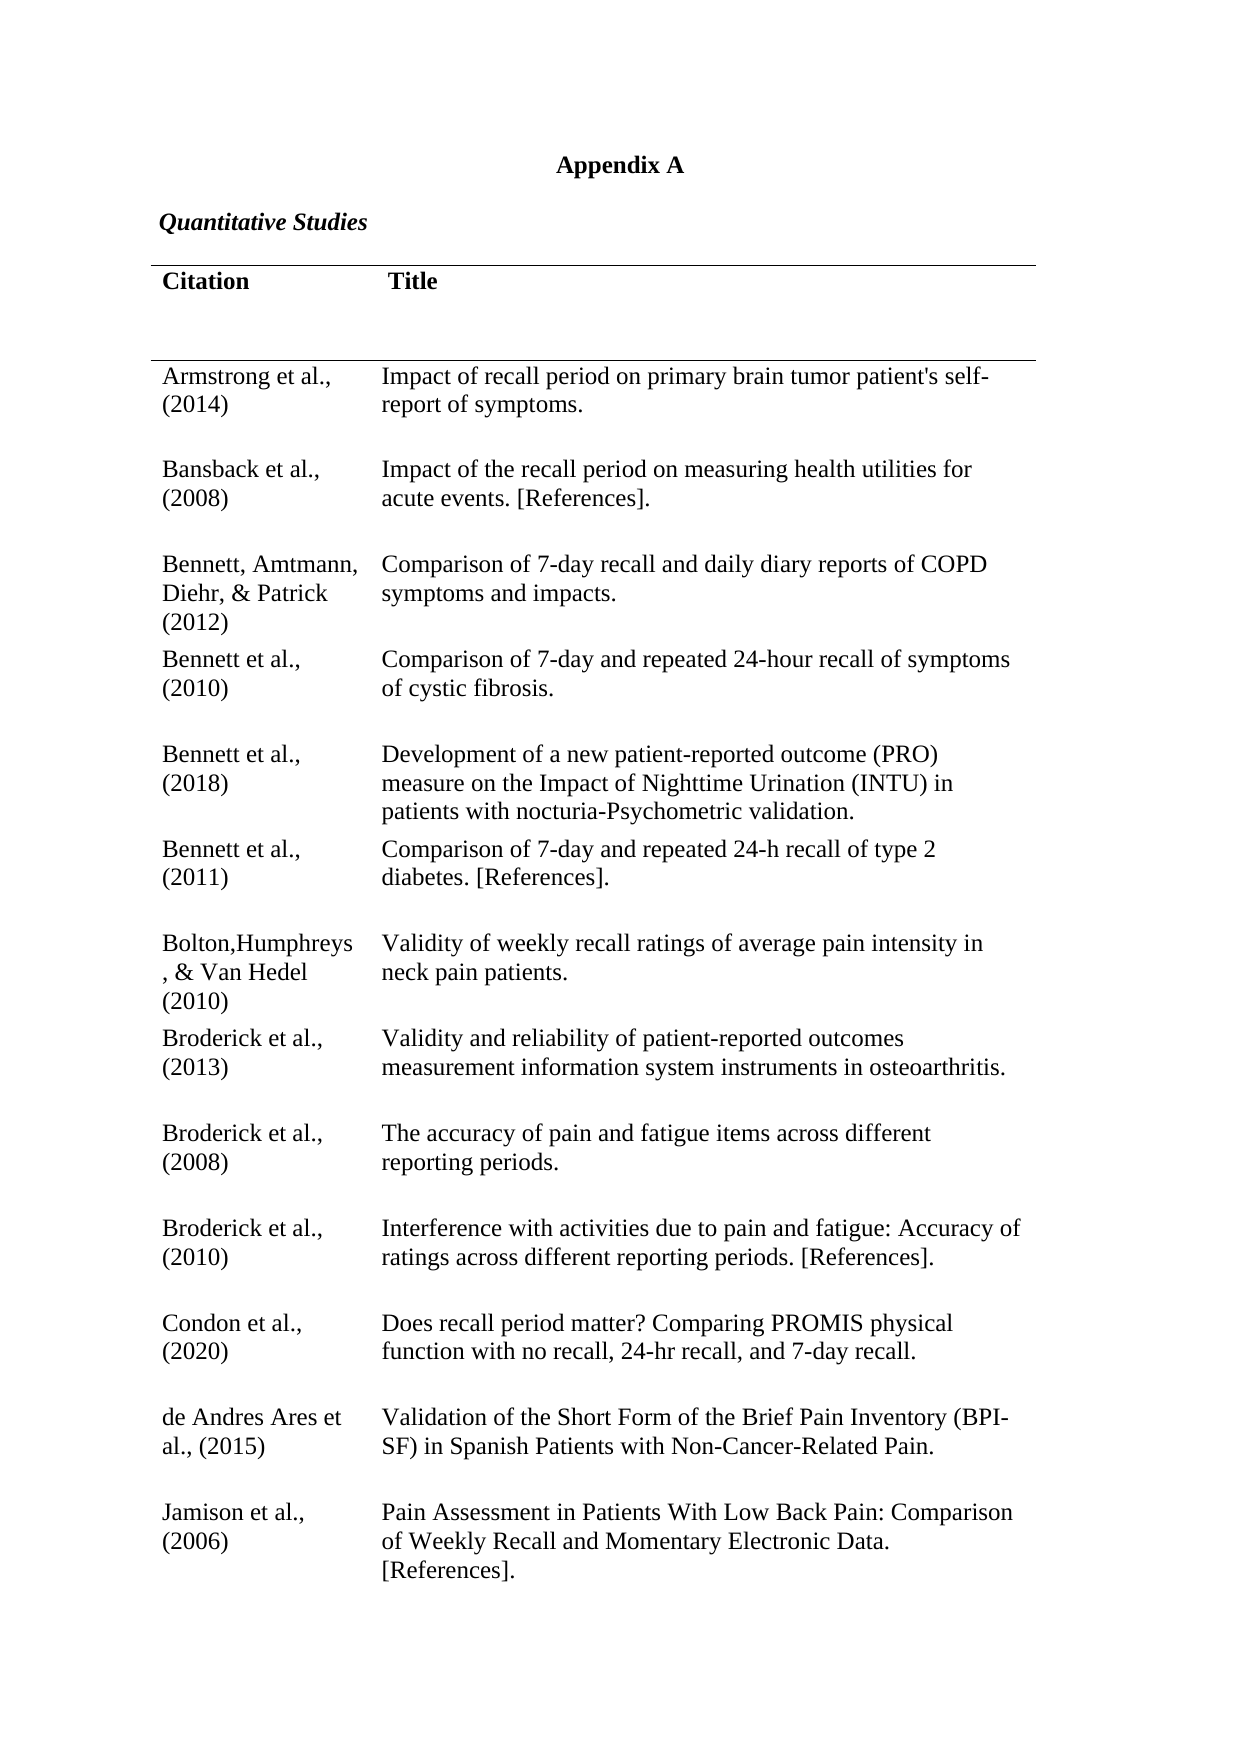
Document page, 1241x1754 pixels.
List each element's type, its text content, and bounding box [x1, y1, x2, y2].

table_cell Broderick et al., (2008) [151, 1118, 370, 1213]
table_cell Condon et al., (2020) [151, 1308, 370, 1402]
table_cell Validity and reliability of patient-reported outcomes measurement information system instruments in osteoarthritis. [370, 1023, 1036, 1118]
table_cell Validity of weekly recall ratings of average pain intensity in neck pain patients. [370, 929, 1036, 1023]
table_cell Armstrong et al., (2014) [151, 361, 370, 454]
table_cell Comparison of 7-day recall and daily diary reports of COPD symptoms and impacts. [370, 549, 1036, 644]
table_cell Jamison et al., (2006) [151, 1497, 370, 1592]
table_cell The accuracy of pain and fatigue items across different reporting periods. [370, 1118, 1036, 1213]
table_cell Bansback et al., (2008) [151, 455, 370, 549]
table_cell Bennett et al., (2011) [151, 834, 370, 928]
table_cell Broderick et al., (2010) [151, 1213, 370, 1308]
table_cell Development of a new patient-reported outcome (PRO) measure on the Impact of Nighttime Urination (INTU) in patients with nocturia-Psychometric validation. [370, 739, 1036, 834]
table_cell Bennett et al., (2010) [151, 644, 370, 739]
table_cell Interference with activities due to pain and fatigue: Accuracy of ratings across different reporting periods. [References]. [370, 1213, 1036, 1308]
table_cell Does recall period matter? Comparing PROMIS physical function with no recall, 24-hr recall, and 7-day recall. [370, 1308, 1036, 1402]
table_cell de Andres Ares et al., (2015) [151, 1403, 370, 1497]
table_cell Bennett, Amtmann, Diehr, & Patrick (2012) [151, 549, 370, 644]
table_cell Validation of the Short Form of the Brief Pain Inventory (BPI-SF) in Spanish Patients with Non-Cancer-Related Pain. [370, 1403, 1036, 1497]
text Quantitative Studies [150, 207, 1090, 236]
table_cell Bolton,Humphreys, & Van Hedel (2010) [151, 929, 370, 1023]
table_cell Bennett et al., (2018) [151, 739, 370, 834]
table_cell Pain Assessment in Patients With Low Back Pain: Comparison of Weekly Recall and Momentary Electronic Data. [References]. [370, 1497, 1036, 1592]
table_header Title [370, 266, 1036, 360]
table_cell Broderick et al., (2013) [151, 1023, 370, 1118]
table_cell Impact of recall period on primary brain tumor patient's self-report of symptoms. [370, 361, 1036, 454]
text Appendix A [150, 150, 1090, 179]
table_cell Comparison of 7-day and repeated 24-h recall of type 2 diabetes. [References]. [370, 834, 1036, 928]
table_cell Comparison of 7-day and repeated 24-hour recall of symptoms of cystic fibrosis. [370, 644, 1036, 739]
table_cell Impact of the recall period on measuring health utilities for acute events. [References]. [370, 455, 1036, 549]
table_header Citation [151, 266, 370, 360]
